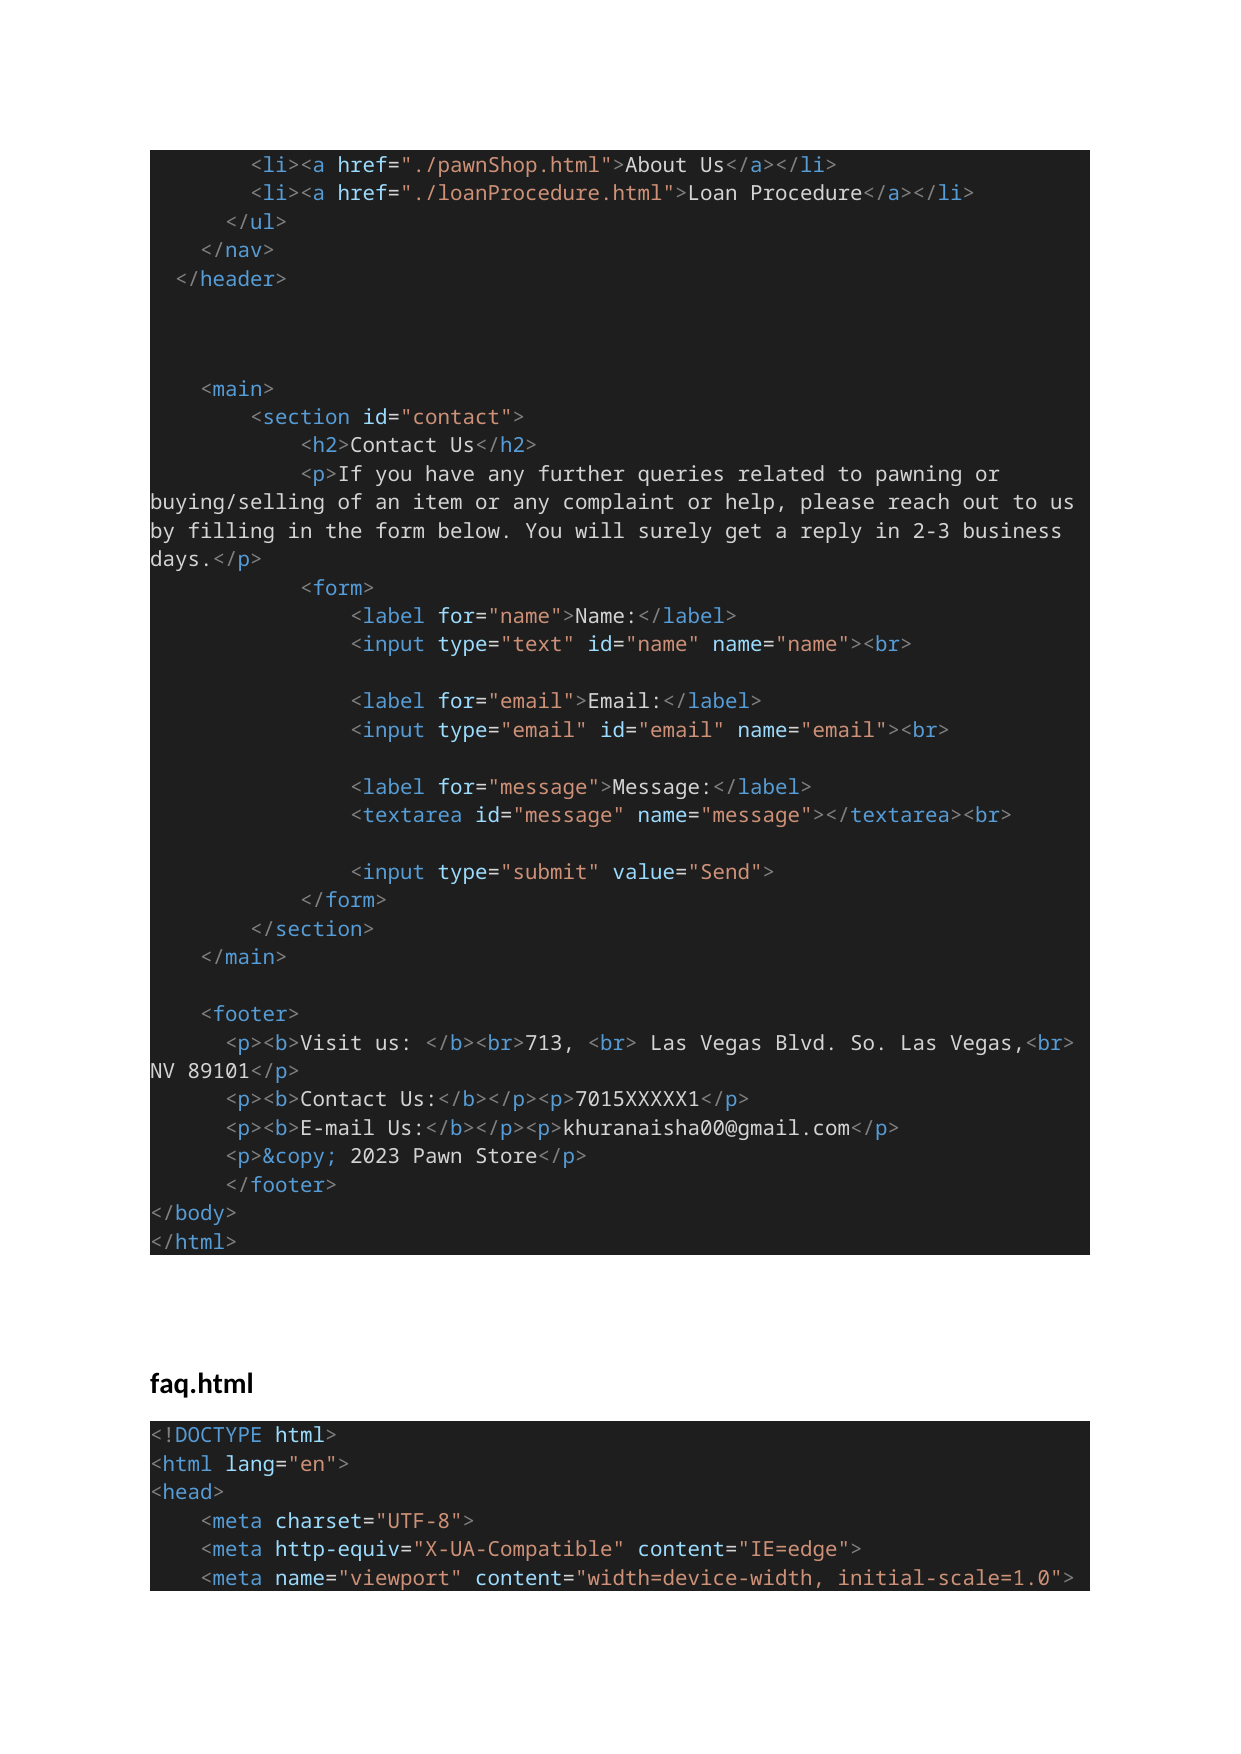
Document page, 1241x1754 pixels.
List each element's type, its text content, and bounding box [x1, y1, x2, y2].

text <p><b>E-mail Us:</b></p><p>khuranaisha00@gmail.com</p> [150, 1113, 1090, 1141]
text faq.html [150, 1365, 1090, 1401]
text <!DOCTYPE html> [150, 1421, 1090, 1449]
text <form> [150, 573, 1090, 601]
text <li><a href="./pawnShop.html">About Us</a></li> [150, 150, 1090, 178]
text <input type="text" id="name" name="name"><br> [150, 629, 1090, 658]
text </body> [150, 1198, 1090, 1227]
text <p>&copy; 2023 Pawn Store</p> [150, 1141, 1090, 1170]
text <p><b>Contact Us:</b></p><p>7015XXXXX1</p> [150, 1084, 1090, 1113]
text <meta charset="UTF-8"> [150, 1506, 1090, 1534]
text </footer> [150, 1170, 1090, 1198]
text <section id="contact"> [150, 402, 1090, 431]
text </header> [150, 264, 1090, 292]
text <footer> [150, 999, 1090, 1028]
text <main> [150, 374, 1090, 402]
text <html lang="en"> [150, 1449, 1090, 1477]
text <li><a href="./loanProcedure.html">Loan Procedure</a></li> [150, 178, 1090, 207]
text </form> [150, 886, 1090, 914]
text <head> [150, 1477, 1090, 1506]
text <label for="name">Name:</label> [150, 601, 1090, 629]
text <textarea id="message" name="message"></textarea><br> [150, 800, 1090, 829]
text </html> [150, 1227, 1090, 1255]
text </nav> [150, 235, 1090, 264]
text </section> [150, 914, 1090, 942]
text </main> [150, 942, 1090, 971]
text </ul> [150, 207, 1090, 235]
text <meta name="viewport" content="width=device-width, initial-scale=1.0"> [150, 1563, 1090, 1591]
text <label for="email">Email:</label> [150, 686, 1090, 715]
text <input type="email" id="email" name="email"><br> [150, 715, 1090, 743]
text <h2>Contact Us</h2> [150, 431, 1090, 459]
text <p><b>Visit us: </b><br>713, <br> Las Vegas Blvd. So. Las Vegas,<br> NV 89101</p> [150, 1028, 1090, 1084]
text <meta http-equiv="X-UA-Compatible" content="IE=edge"> [150, 1534, 1090, 1563]
text <input type="submit" value="Send"> [150, 857, 1090, 886]
text <p>If you have any further queries related to pawning or buying/selling of an item or any complaint or help, please reach out to us by filling in the form below. You will surely get a reply in 2-3 business days.</p> [150, 459, 1090, 573]
text <label for="message">Message:</label> [150, 772, 1090, 800]
